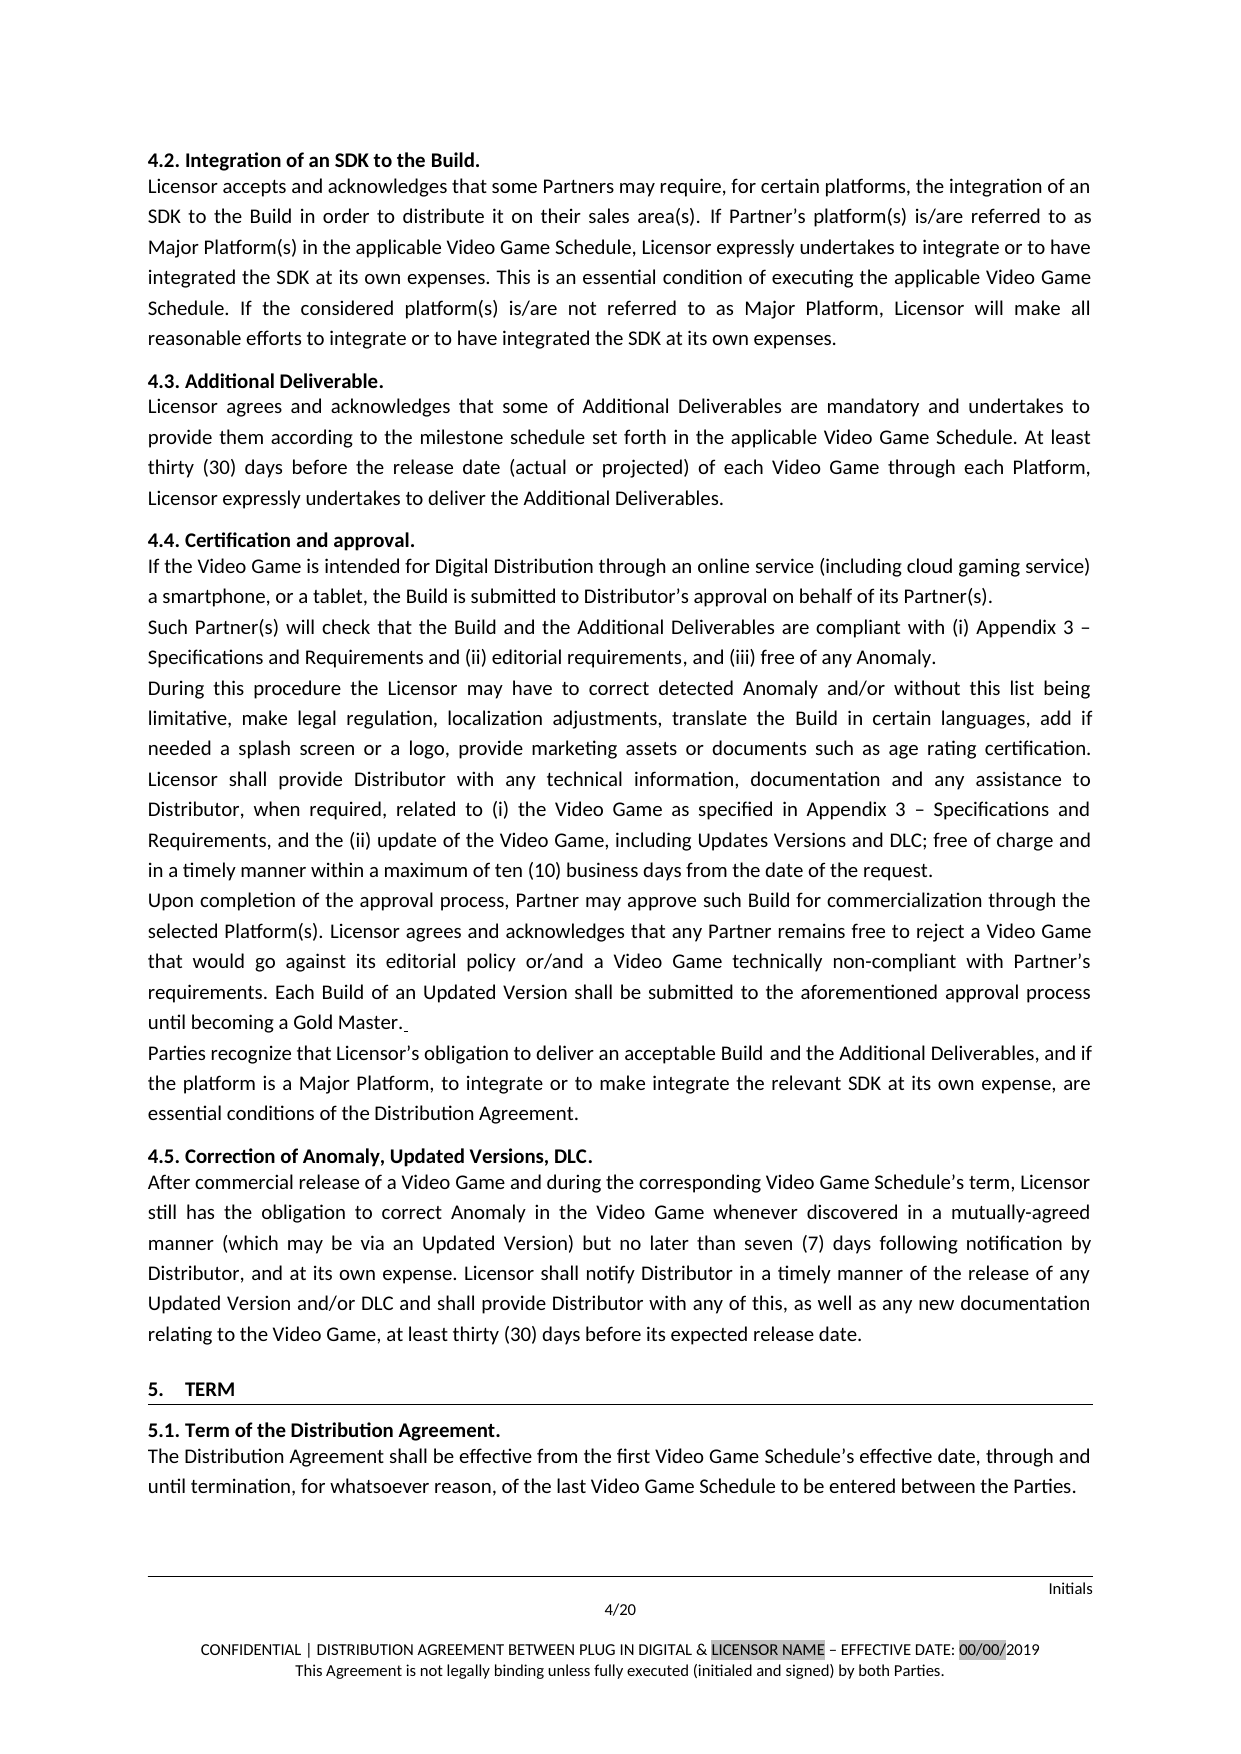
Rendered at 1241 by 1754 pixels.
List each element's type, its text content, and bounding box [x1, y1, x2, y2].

subtitle Upon completion of the approval process, Partner may approve such Build for commercialization through the selected Platform(s). Licensor agrees and acknowledges that any Partner remains free to reject a Video Game that would go against its editorial policy or/and a Video Game technically non-compliant with Partner’s requirements. Each Build of an Updated Version shall be submitted to the aforementioned approval process until becoming a Gold Master. [148, 888, 1093, 1035]
subtitle Additional Deliverable. [148, 368, 1093, 393]
subtitle Certification and approval. [148, 528, 1093, 553]
subtitle Integration of an SDK to the Build. [148, 148, 1093, 173]
subtitle Licensor accepts and acknowledges that some Partners may require, for certain platforms, the integration of an SDK to the Build in order to distribute it on their sales area(s). If Partner’s platform(s) is/are referred to as Major Platform(s) in the applicable Video Game Schedule, Licensor expressly undertakes to integrate or to have integrated the SDK at its own expenses. This is an essential condition of executing the applicable Video Game Schedule. If the considered platform(s) is/are not referred to as Major Platform, Licensor will make all reasonable efforts to integrate or to have integrated the SDK at its own expenses. [148, 173, 1093, 351]
text Parties recognize that Licensor’s obligation to deliver an acceptable Build and the Additional Deliverables, and if the platform is a Major Platform, to integrate or to make integrate the relevant SDK at its own expense, are essential conditions of the Distribution Agreement. [148, 1040, 1093, 1126]
subtitle TERM [148, 1376, 1093, 1404]
subtitle During this procedure the Licensor may have to correct detected Anomaly and/or without this list being limitative, make legal regulation, localization adjustments, translate the Build in certain languages, add if needed a splash screen or a logo, provide marketing assets or documents such as age rating certification. Licensor shall provide Distributor with any technical information, documentation and any assistance to Distributor, when required, related to (i) the Video Game as specified in Appendix 3 – Specifications and Requirements, and the (ii) update of the Video Game, including Updates Versions and DLC; free of charge and in a timely manner within a maximum of ten (10) business days from the date of the request. [148, 675, 1093, 883]
subtitle Licensor agrees and acknowledges that some of Additional Deliverables are mandatory and undertakes to provide them according to the milestone schedule set forth in the applicable Video Game Schedule. At least thirty (30) days before the release date (actual or projected) of each Video Game through each Platform, Licensor expressly undertakes to deliver the Additional Deliverables. [148, 393, 1093, 510]
subtitle Such Partner(s) will check that the Build and the Additional Deliverables are compliant with (i) Appendix 3 – Specifications and Requirements and (ii) editorial requirements, and (iii) free of any Anomaly. [148, 614, 1093, 670]
text The Distribution Agreement shall be effective from the first Video Game Schedule’s effective date, through and until termination, for whatsoever reason, of the last Video Game Schedule to be entered between the Parties. [148, 1443, 1093, 1499]
subtitle Term of the Distribution Agreement. [148, 1417, 1093, 1443]
text After commercial release of a Video Game and during the corresponding Video Game Schedule’s term, Licensor still has the obligation to correct Anomaly in the Video Game whenever discovered in a mutually-agreed manner (which may be via an Updated Version) but no later than seven (7) days following notification by Distributor, and at its own expense. Licensor shall notify Distributor in a timely manner of the release of any Updated Version and/or DLC and shall provide Distributor with any of this, as well as any new documentation relating to the Video Game, at least thirty (30) days before its expected release date. [148, 1169, 1093, 1346]
subtitle Correction of Anomaly, Updated Versions, DLC. [148, 1143, 1093, 1169]
subtitle If the Video Game is intended for Digital Distribution through an online service (including cloud gaming service) a smartphone, or a tablet, the Build is submitted to Distributor’s approval on behalf of its Partner(s). [148, 553, 1093, 609]
